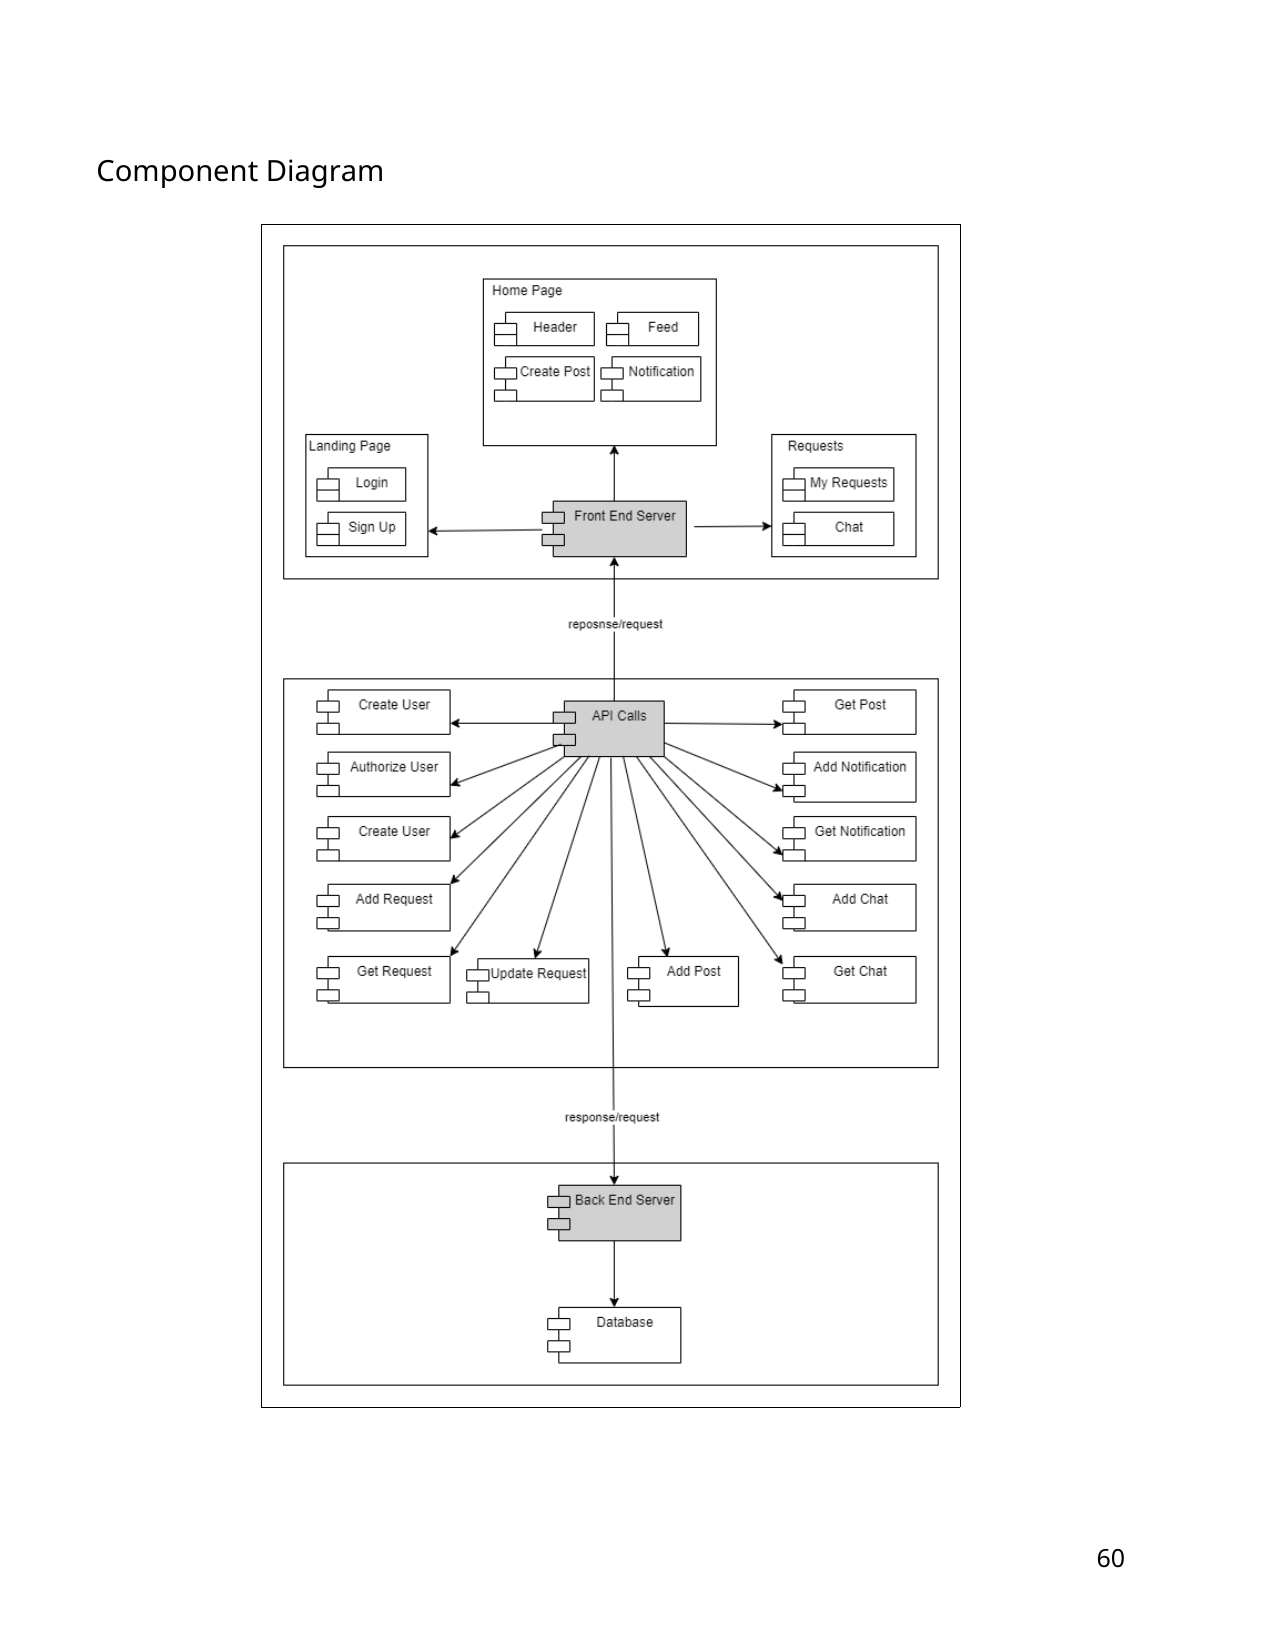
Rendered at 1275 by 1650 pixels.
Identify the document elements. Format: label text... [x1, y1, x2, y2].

picture [262, 225, 960, 1407]
subtitle Component Diagram [96, 150, 1125, 190]
